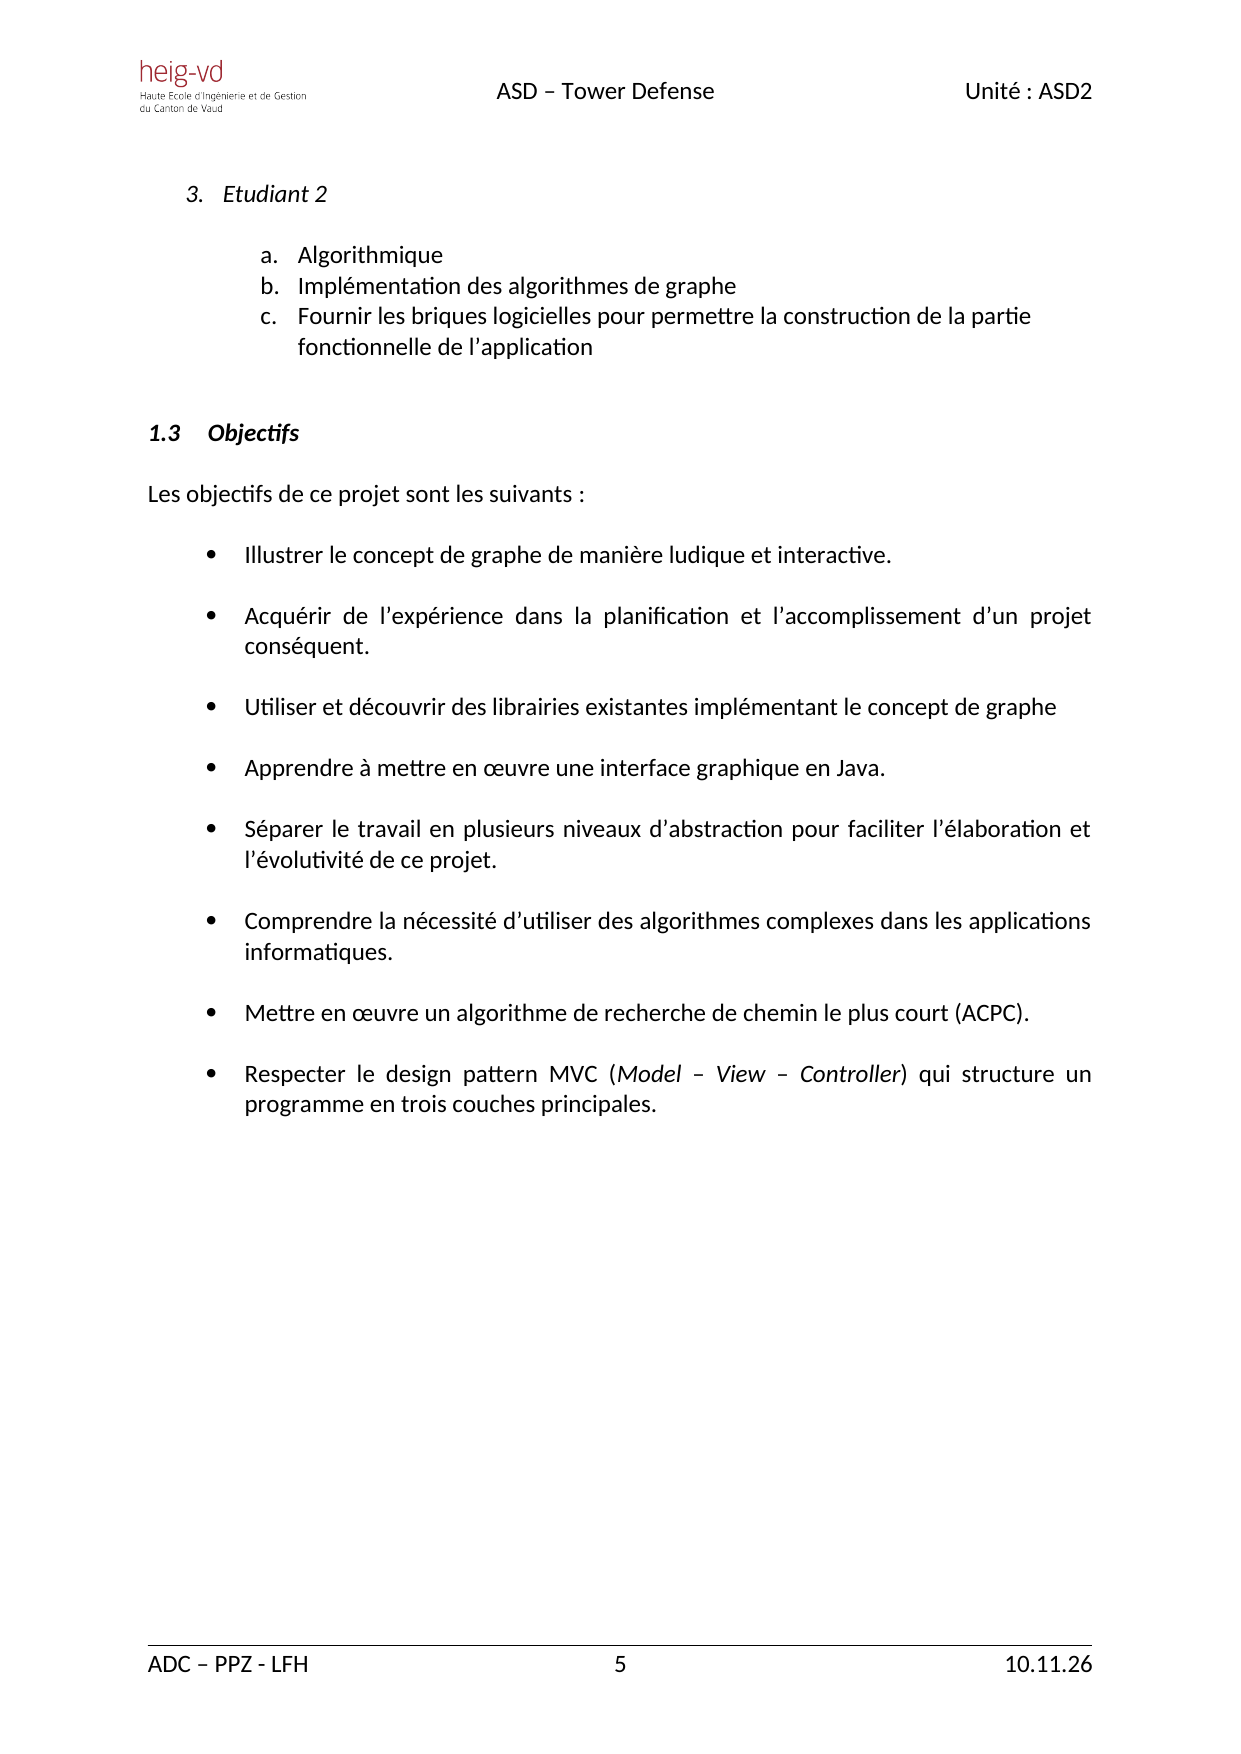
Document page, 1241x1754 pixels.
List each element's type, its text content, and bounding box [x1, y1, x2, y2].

list Respecter le design pattern MVC (Model – View – Controller) qui structure un programme en trois couches principales. [207, 1058, 1092, 1119]
list Acquérir de l’expérience dans la planification et l’accomplissement d’un projet conséquent. [207, 600, 1092, 661]
list Utiliser et découvrir des librairies existantes implémentant le concept de graphe [207, 692, 1092, 722]
subtitle Objectifs [148, 417, 1092, 447]
picture [136, 57, 310, 114]
list Mettre en œuvre un algorithme de recherche de chemin le plus court (ACPC). [207, 997, 1092, 1027]
text Les objectifs de ce projet sont les suivants : [148, 478, 1092, 508]
list Fournir les briques logicielles pour permettre la construction de la partie fonctionnelle de l’application [260, 300, 1092, 361]
list Algorithmique [260, 239, 1092, 270]
list Implémentation des algorithmes de graphe [260, 270, 1092, 300]
list Etudiant 2 [185, 178, 1092, 209]
list Séparer le travail en plusieurs niveaux d’abstraction pour faciliter l’élaboration et l’évolutivité de ce projet. [207, 814, 1092, 875]
list Comprendre la nécessité d’utiliser des algorithmes complexes dans les applications informatiques. [207, 905, 1092, 966]
list Apprendre à mettre en œuvre une interface graphique en Java. [207, 753, 1092, 783]
list Illustrer le concept de graphe de manière ludique et interactive. [207, 539, 1092, 569]
